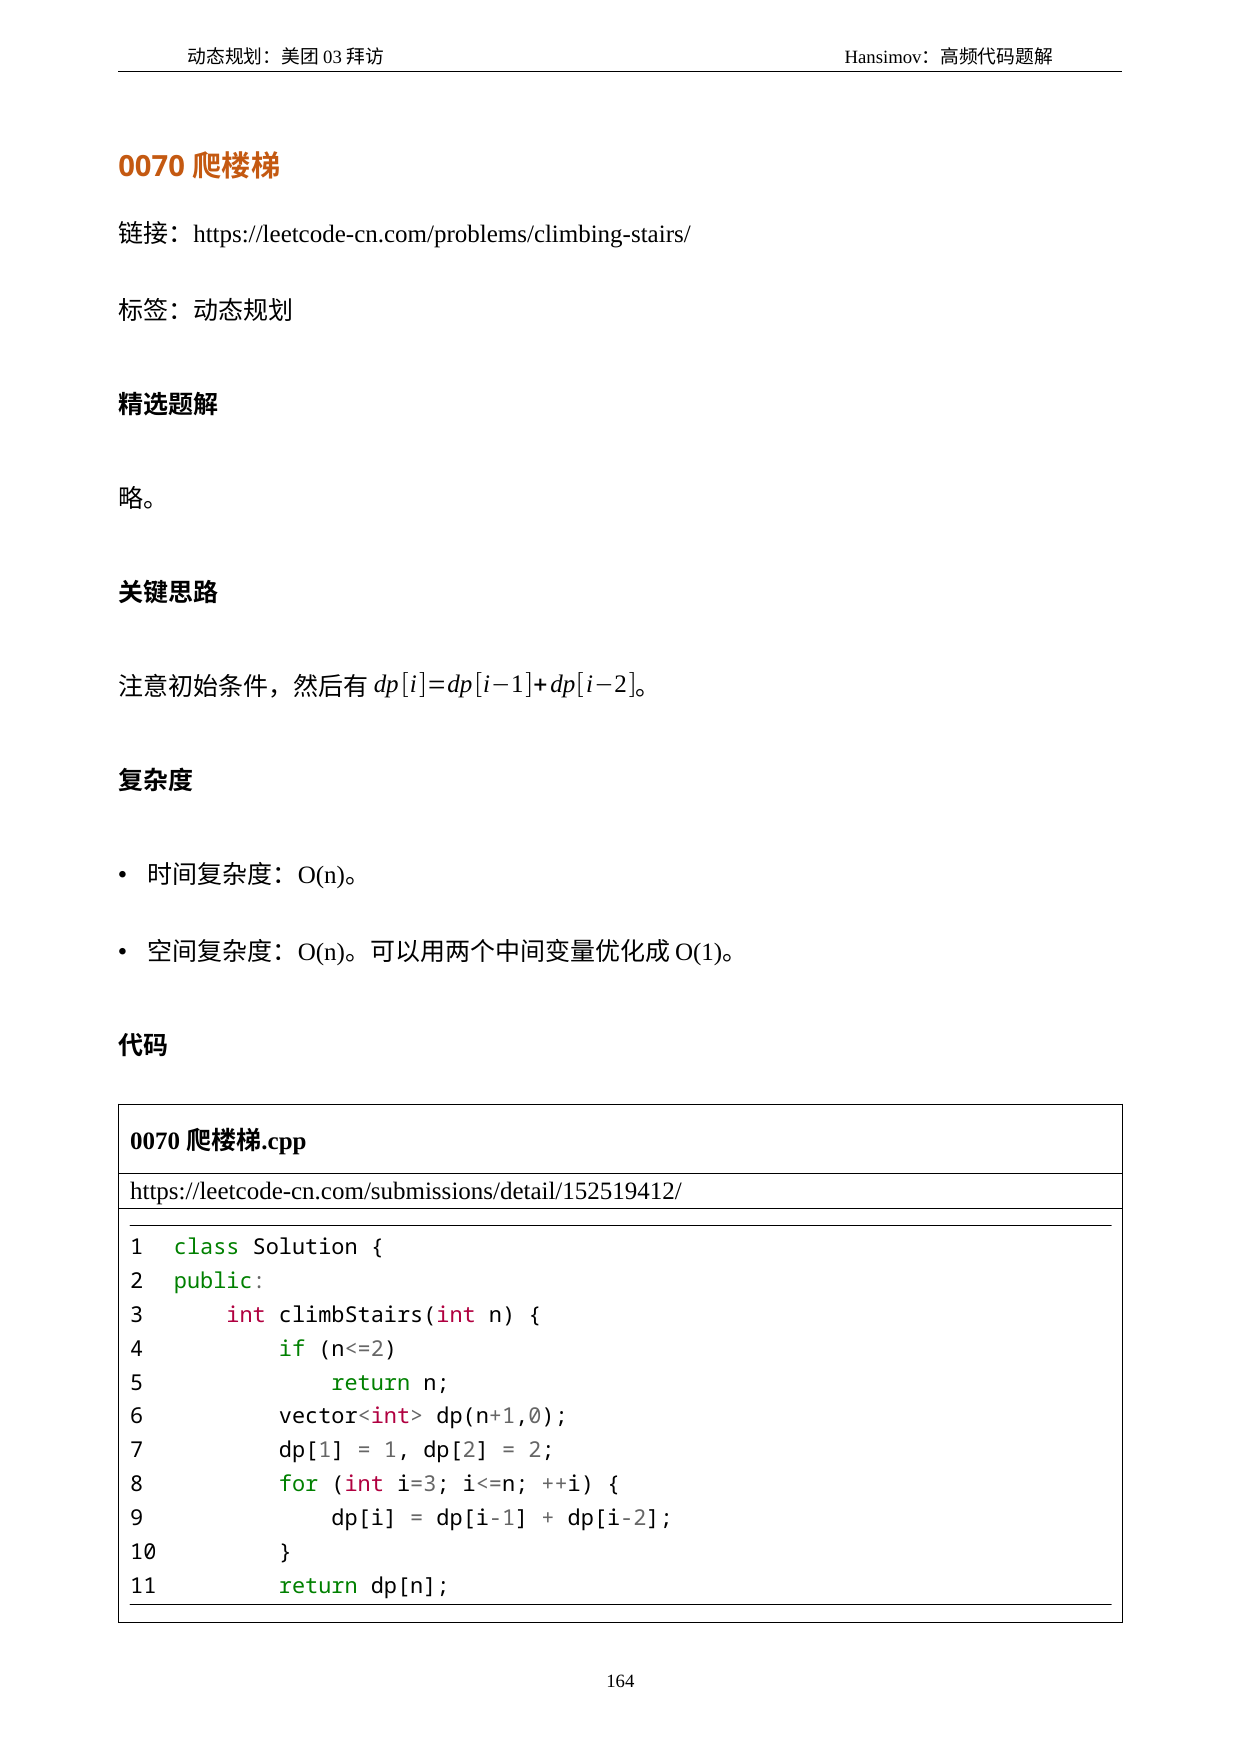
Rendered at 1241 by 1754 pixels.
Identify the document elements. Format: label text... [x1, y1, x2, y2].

text 注意初始条件，然后有 。 [118, 651, 1122, 718]
subtitle 复杂度 [118, 744, 1097, 812]
text 标签：动态规划 [118, 275, 1122, 343]
subtitle 精选题解 [118, 369, 1097, 437]
text 空间复杂度：O(n)。可以用两个中间变量优化成O(1)。 [118, 916, 1122, 983]
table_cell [119, 1209, 1122, 1622]
text 链接：https://leetcode-cn.com/problems/climbing-stairs/ [118, 198, 1122, 266]
table_cell https://leetcode-cn.com/submissions/detail/152519412/ [119, 1174, 1122, 1207]
table_header 0070 爬楼梯.cpp [119, 1105, 1122, 1172]
text 时间复杂度：O(n)。 [118, 838, 1122, 906]
text 略。 [118, 463, 1122, 531]
subtitle 关键思路 [118, 557, 1097, 624]
subtitle 代码 [118, 1009, 1097, 1077]
subtitle 0070 爬楼梯 [118, 130, 1097, 198]
